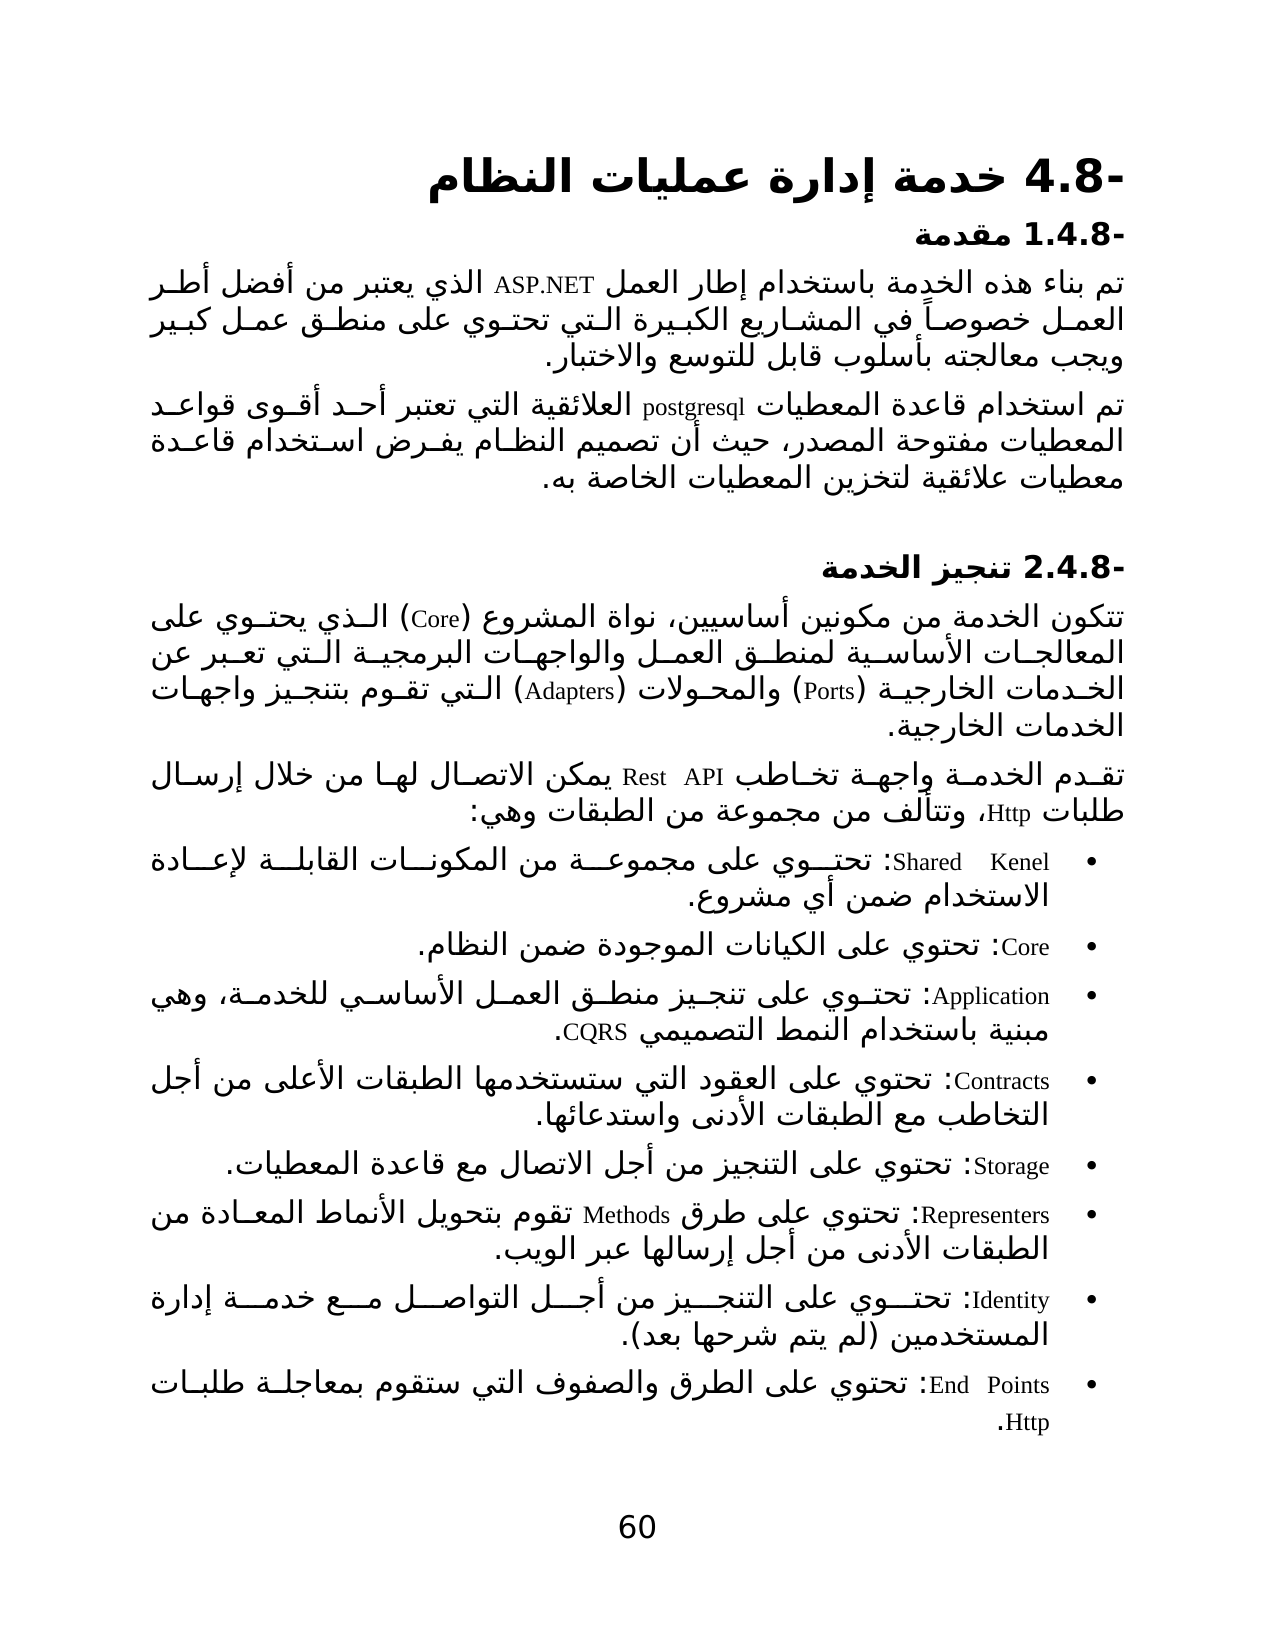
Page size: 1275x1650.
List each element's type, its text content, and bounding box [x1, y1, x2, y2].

text تتكون الخدمة من مكونين أساسيين، نواة المشروع (Core) الذي يحتوي على المعالجات الأساسية لمنطق العمل والواجهات البرمجية التي تعبر عن الخدمات الخارجية (Ports) والمحولات (Adapters) التي تقوم بتنجيز واجهات الخدمات الخارجية. [150, 598, 1125, 743]
text -1.4.8 مقدمة [150, 216, 1125, 252]
text تقدم الخدمة واجهة تخاطب Rest API يمكن الاتصال لها من خلال إرسال طلبات Http، وتتألف من مجموعة من الطبقات وهي: [150, 756, 1125, 828]
list Core: تحتوي على الكيانات الموجودة ضمن النظام. [150, 926, 1087, 963]
list Contracts: تحتوي على العقود التي ستستخدمها الطبقات الأعلى من أجل التخاطب مع الطبقات الأدنى واستدعائها. [150, 1060, 1087, 1133]
text تم استخدام قاعدة المعطيات postgresql العلائقية التي تعتبر أحد أقوى قواعد المعطيات مفتوحة المصدر، حيث أن تصميم النظام يفرض استخدام قاعدة معطيات علائقية لتخزين المعطيات الخاصة به. [150, 386, 1125, 495]
text -2.4.8 تنجيز الخدمة [150, 549, 1125, 585]
list End Points: تحتوي على الطرق والصفوف التي ستقوم بمعاجلة طلبات Http. [150, 1365, 1087, 1437]
list Application: تحتوي على تنجيز منطق العمل الأساسي للخدمة، وهي مبنية باستخدام النمط التصميمي CQRS. [150, 975, 1087, 1048]
text -4.8 خدمة إدارة عمليات النظام [150, 150, 1125, 203]
list Shared Kenel: تحتوي على مجموعة من المكونات القابلة لإعادة الاستخدام ضمن أي مشروع. [150, 841, 1087, 914]
text تم بناء هذه الخدمة باستخدام إطار العمل ASP.NET الذي يعتبر من أفضل أطر العمل خصوصاً في المشاريع الكبيرة التي تحتوي على منطق عمل كبير ويجب معالجته بأسلوب قابل للتوسع والاختبار. [150, 265, 1125, 374]
list Identity: تحتوي على التنجيز من أجل التواصل مع خدمة إدارة المستخدمين (لم يتم شرحها بعد). [150, 1279, 1087, 1352]
list Storage: تحتوي على التنجيز من أجل الاتصال مع قاعدة المعطيات. [150, 1146, 1087, 1182]
list Representers: تحتوي على طرق Methods تقوم بتحويل الأنماط المعادة من الطبقات الأدنى من أجل إرسالها عبر الويب. [150, 1194, 1087, 1267]
